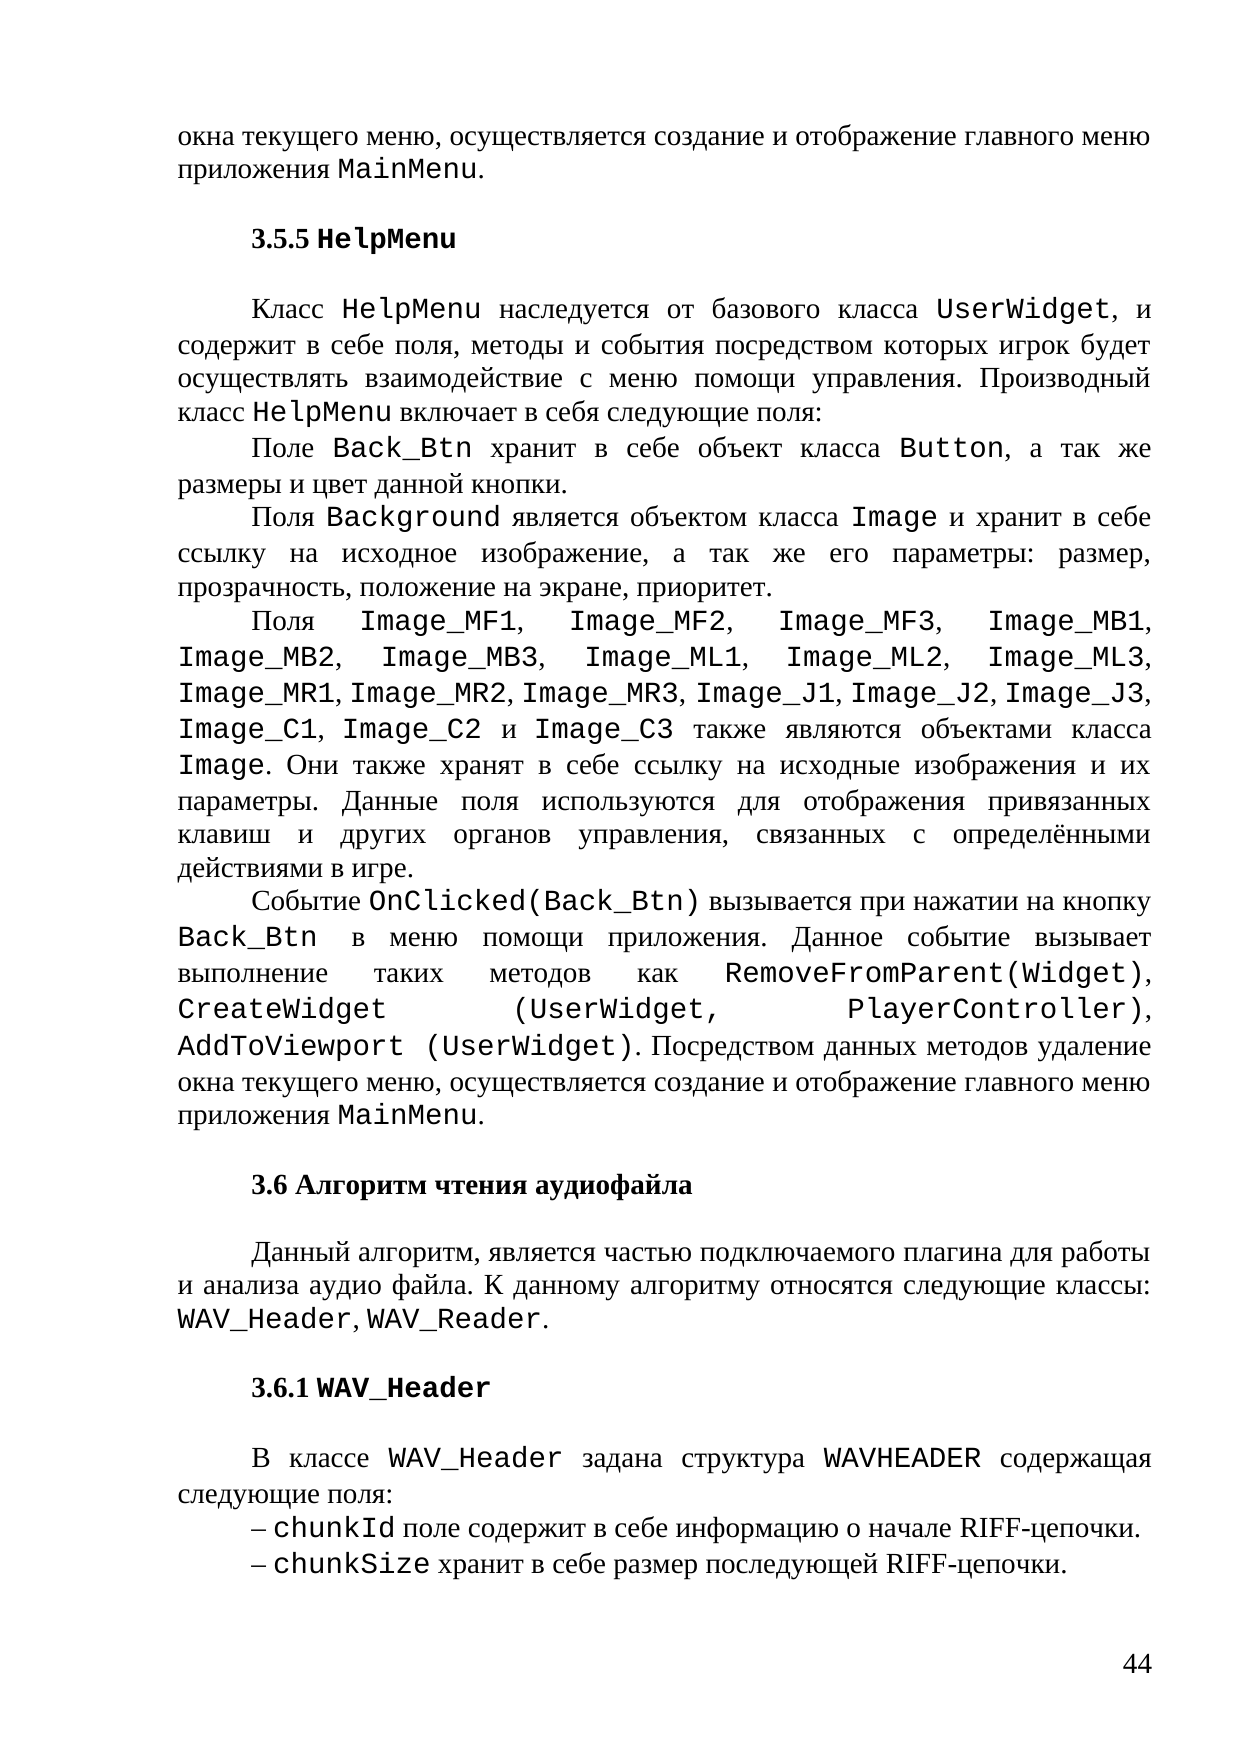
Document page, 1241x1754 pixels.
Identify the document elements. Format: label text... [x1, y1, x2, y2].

text Поля Image_MF1, Image_MF2, Image_MF3, Image_MB1, Image_MB2, Image_MB3, Image_ML1, Image_ML2, Image_ML3, Image_MR1, Image_MR2, Image_MR3, Image_J1, Image_J2, Image_J3, Image_C1, Image_C2 и Image_C3 также являются объектами класса Image. Они также хранят в себе ссылку на исходные изображения и их параметры. Данные поля используются для отображения привязанных клавиш и других органов управления, связанных с определёнными действиями в игре. [177, 603, 1152, 883]
text – chunkId поле содержит в себе информацию о начале RIFF-цепочки. [177, 1510, 1152, 1546]
text 3.6.1 WAV_Header [177, 1371, 1152, 1407]
text – chunkSize хранит в себе размер последующей RIFF-цепочки. [177, 1546, 1152, 1582]
text 3.5.5 HelpMenu [177, 221, 1152, 257]
text Поля Background является объектом класса Image и хранит в себе ссылку на исходное изображение, а так же его параметры: размер, прозрачность, положение на экране, приоритет. [177, 499, 1152, 603]
text В классе WAV_Header задана структура WAVHEADER содержащая следующие поля: [177, 1440, 1152, 1510]
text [177, 118, 1152, 188]
text Событие OnClicked(Back_Btn) вызывается при нажатии на кнопку Back_Btn в меню помощи приложения. Данное событие вызывает выполнение таких методов как RemoveFromParent(Widget), CreateWidget (UserWidget, PlayerController), AddToViewport (UserWidget). Посредством данных методов удаление окна текущего меню, осуществляется создание и отображение главного меню приложения MainMenu. [177, 883, 1152, 1133]
text Класс HelpMenu наследуется от базового класса UserWidget, и содержит в себе поля, методы и события посредством которых игрок будет осуществлять взаимодействие с меню помощи управления. Производный класс HelpMenu включает в себя следующие поля: [177, 291, 1152, 430]
list 3.6 Алгоритм чтения аудиофайла [177, 1167, 1152, 1200]
text Данный алгоритм, является частью подключаемого плагина для работы и анализа аудио файла. К данному алгоритму относятся следующие классы: WAV_Header, WAV_Reader. [177, 1234, 1152, 1337]
text Поле Back_Btn хранит в себе объект класса Button, а так же размеры и цвет данной кнопки. [177, 430, 1152, 499]
